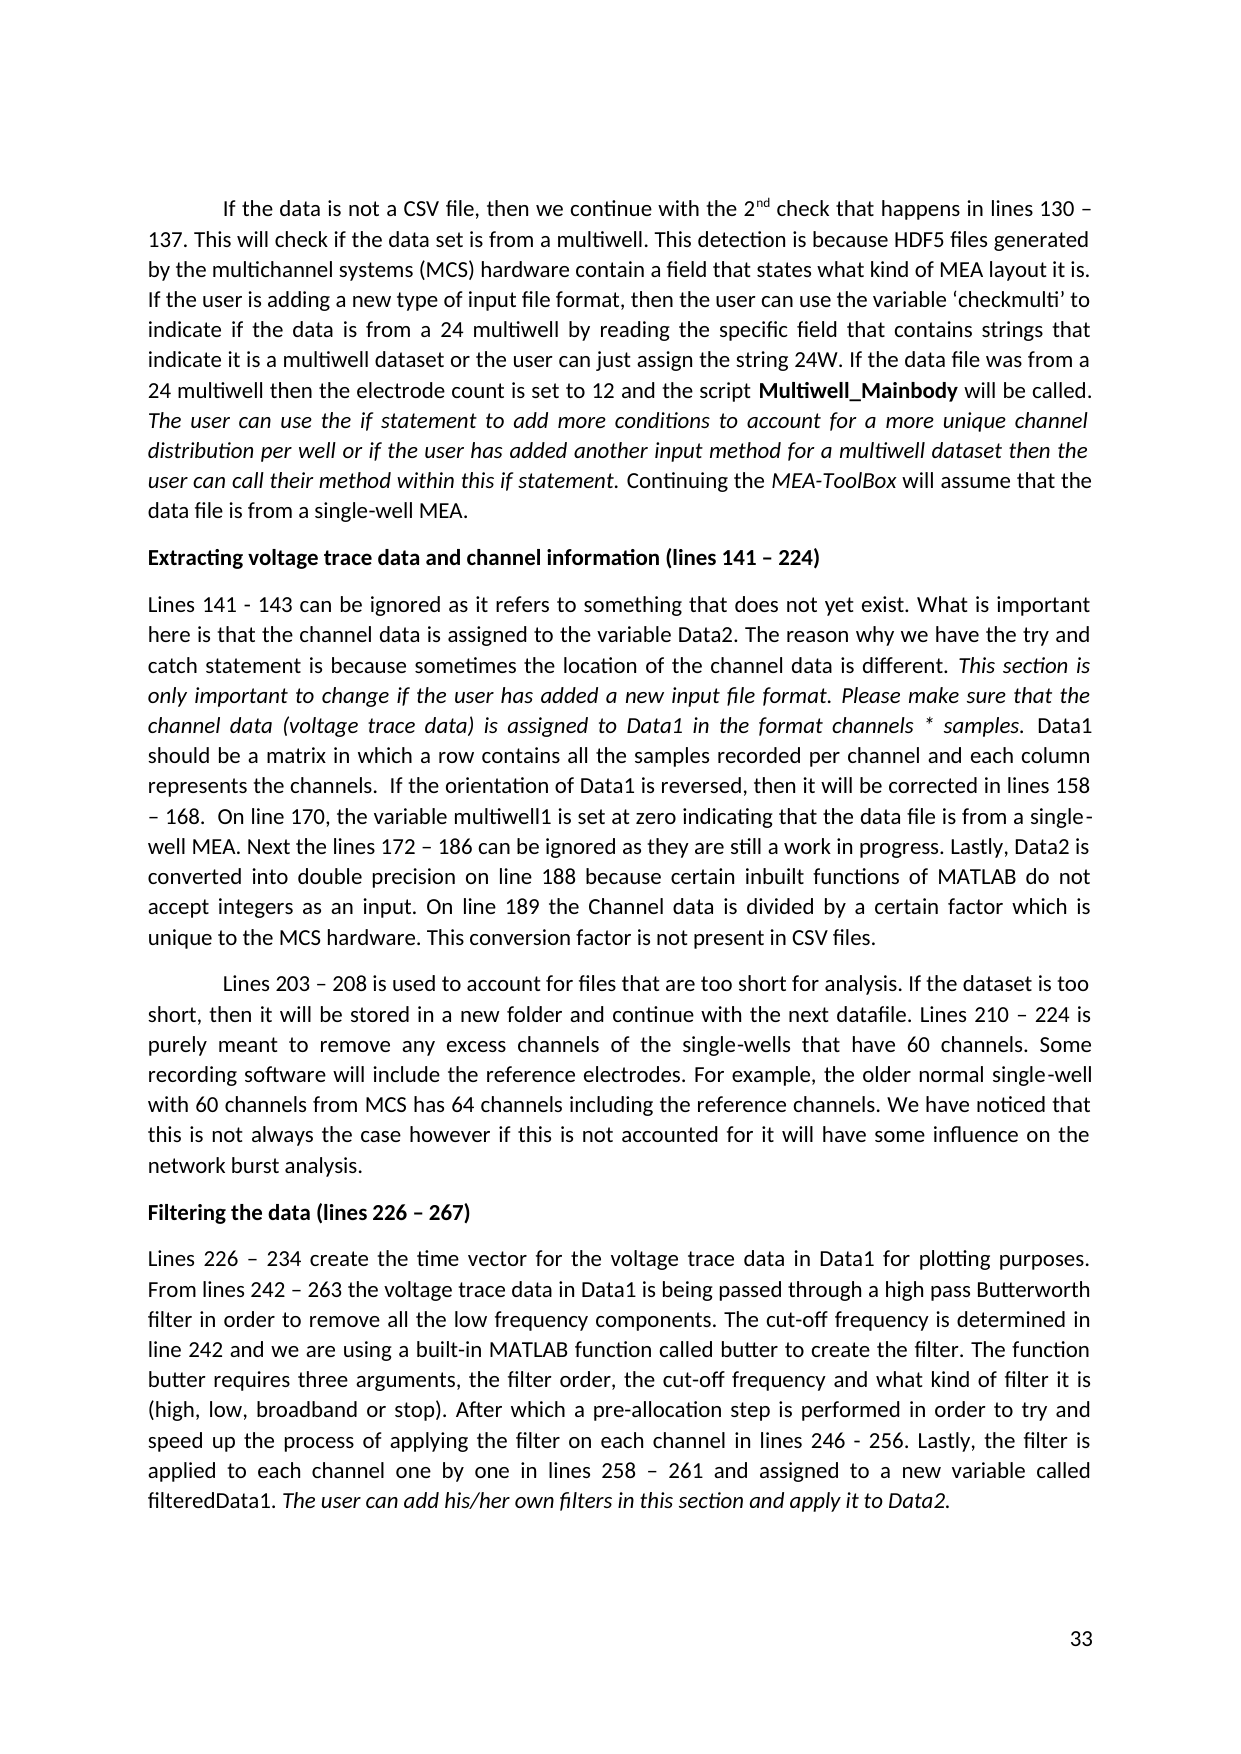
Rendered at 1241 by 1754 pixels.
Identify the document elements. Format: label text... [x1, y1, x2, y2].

text Lines 226 – 234 create the time vector for the voltage trace data in Data1 for plotting purposes. From lines 242 – 263 the voltage trace data in Data1 is being passed through a high pass Butterworth filter in order to remove all the low frequency components. The cut-off frequency is determined in line 242 and we are using a built-in MATLAB function called butter to create the filter. The function butter requires three arguments, the filter order, the cut-off frequency and what kind of filter it is (high, low, broadband or stop). After which a pre-allocation step is performed in order to try and speed up the process of applying the filter on each channel in lines 246 - 256. Lastly, the filter is applied to each channel one by one in lines 258 – 261 and assigned to a new variable called filteredData1. The user can add his/her own filters in this section and apply it to Data2. [148, 1244, 1093, 1514]
text Filtering the data (lines 226 – 267) [148, 1198, 1093, 1226]
text Lines 141 - 143 can be ignored as it refers to something that does not yet exist. What is important here is that the channel data is assigned to the variable Data2. The reason why we have the try and catch statement is because sometimes the location of the channel data is different. This section is only important to change if the user has added a new input file format. Please make sure that the channel data (voltage trace data) is assigned to Data1 in the format channels * samples. Data1 should be a matrix in which a row contains all the samples recorded per channel and each column represents the channels. If the orientation of Data1 is reversed, then it will be corrected in lines 158 – 168. On line 170, the variable multiwell1 is set at zero indicating that the data file is from a single-well MEA. Next the lines 172 – 186 can be ignored as they are still a work in progress. Lastly, Data2 is converted into double precision on line 188 because certain inbuilt functions of MATLAB do not accept integers as an input. On line 189 the Channel data is divided by a certain factor which is unique to the MCS hardware. This conversion factor is not present in CSV files. [148, 590, 1093, 951]
text Extracting voltage trace data and channel information (lines 141 – 224) [148, 543, 1093, 571]
text Lines 203 – 208 is used to account for files that are too short for analysis. If the dataset is too short, then it will be stored in a new folder and continue with the next datafile. Lines 210 – 224 is purely meant to remove any excess channels of the single-wells that have 60 channels. Some recording software will include the reference electrodes. For example, the older normal single-well with 60 channels from MCS has 64 channels including the reference channels. We have noticed that this is not always the case however if this is not accounted for it will have some influence on the network burst analysis. [148, 969, 1093, 1179]
text If the data is not a CSV file, then we continue with the 2nd check that happens in lines 130 – 137. This will check if the data set is from a multiwell. This detection is because HDF5 files generated by the multichannel systems (MCS) hardware contain a field that states what kind of MEA layout it is. If the user is adding a new type of input file format, then the user can use the variable ‘checkmulti’ to indicate if the data is from a 24 multiwell by reading the specific field that contains strings that indicate it is a multiwell dataset or the user can just assign the string 24W. If the data file was from a 24 multiwell then the electrode count is set to 12 and the script Multiwell_Mainbody will be called. The user can use the if statement to add more conditions to account for a more unique channel distribution per well or if the user has added another input method for a multiwell dataset then the user can call their method within this if statement. Continuing the MEA-ToolBox will assume that the data file is from a single-well MEA. [148, 194, 1093, 524]
